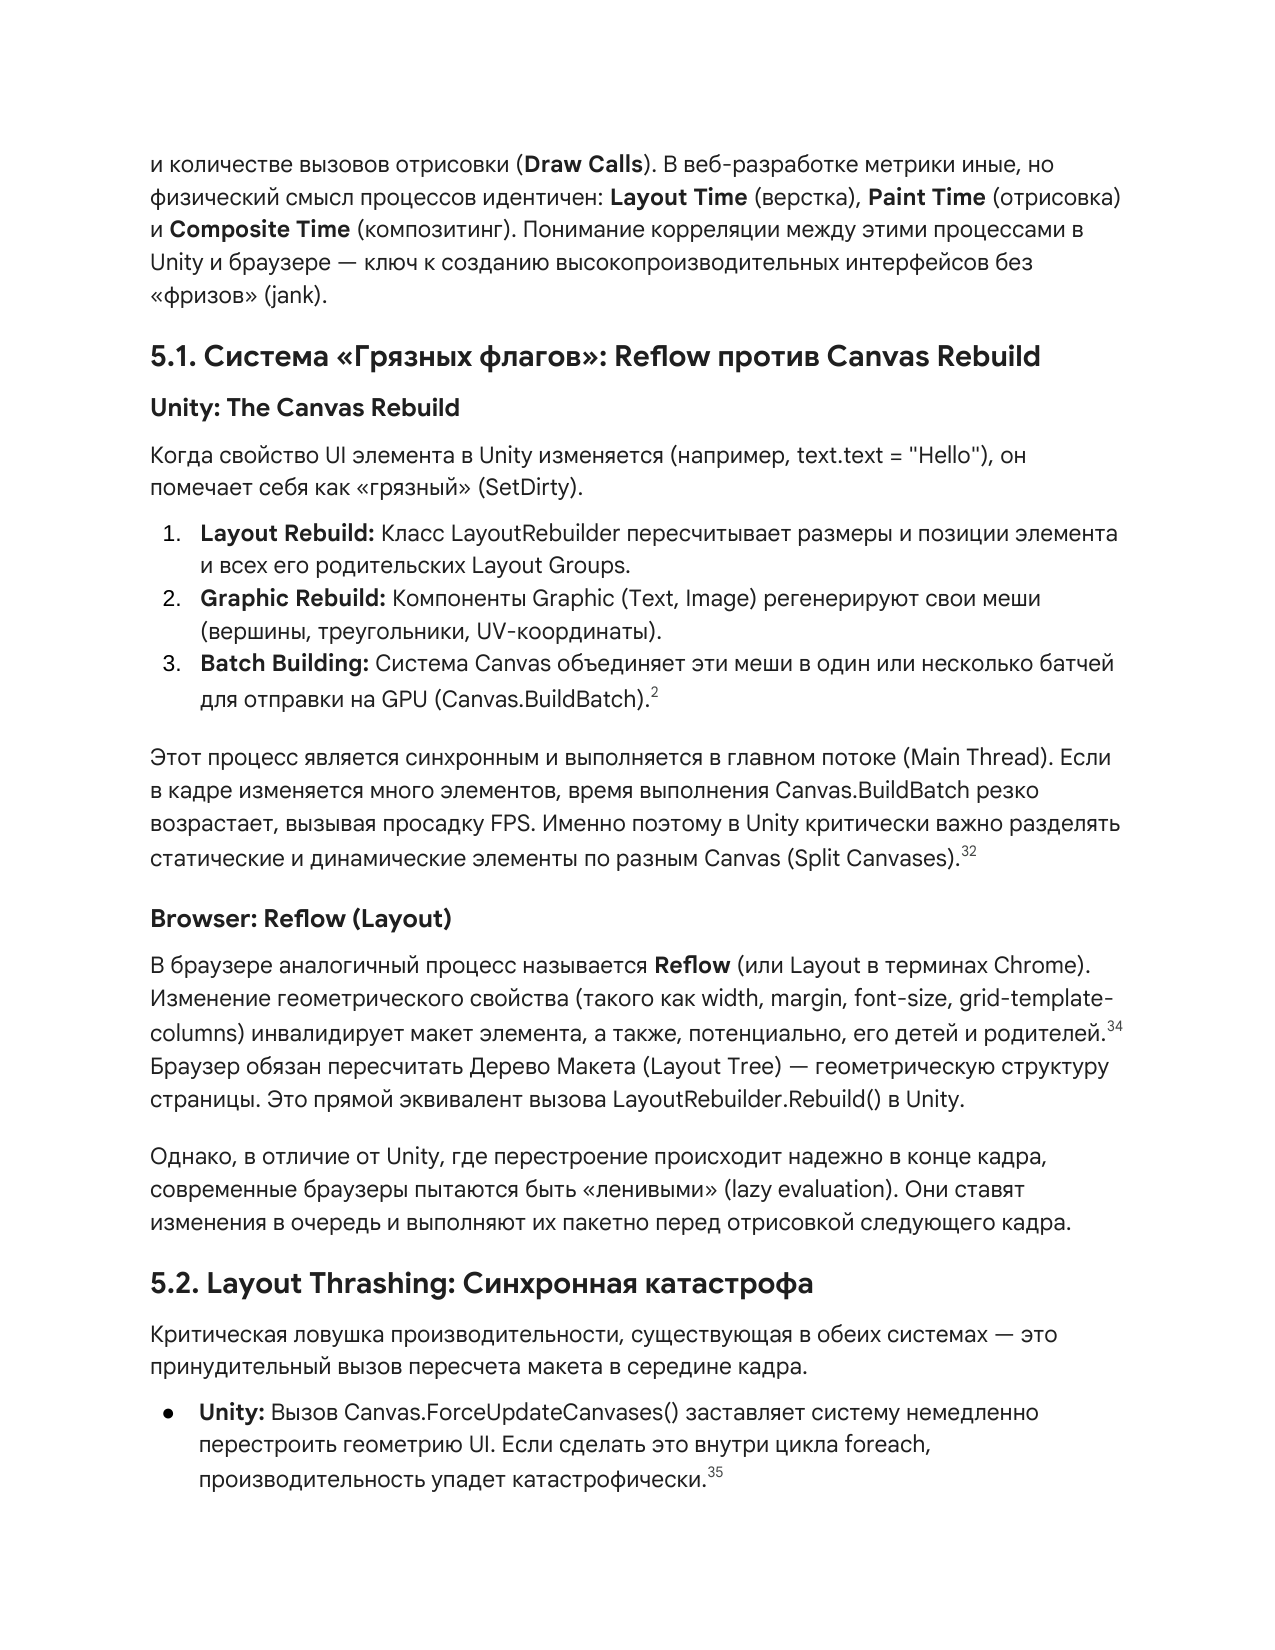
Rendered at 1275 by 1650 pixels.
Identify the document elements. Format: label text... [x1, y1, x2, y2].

text Этот процесс является синхронным и выполняется в главном потоке (Main Thread). Если в кадре изменяется много элементов, время выполнения Canvas.BuildBatch резко возрастает, вызывая просадку FPS. Именно поэтому в Unity критически важно разделять статические и динамические элементы по разным Canvas (Split Canvases).32 [150, 743, 1125, 873]
list Layout Rebuild: Класс LayoutRebuilder пересчитывает размеры и позиции элемента и всех его родительских Layout Groups. [162, 519, 1125, 580]
subtitle Unity: The Canvas Rebuild [150, 393, 1125, 424]
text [150, 150, 1125, 309]
list Graphic Rebuild: Компоненты Graphic (Text, Image) регенерируют свои меши (вершины, треугольники, UV-координаты). [162, 584, 1125, 646]
text Критическая ловушка производительности, существующая в обеих системах — это принудительный вызов пересчета макета в середине кадра. [150, 1320, 1125, 1381]
subtitle Browser: Reflow (Layout) [150, 903, 1125, 934]
text Когда свойство UI элемента в Unity изменяется (например, text.text = "Hello"), он помечает себя как «грязный» (SetDirty). [150, 441, 1125, 502]
subtitle 5.1. Система «Грязных флагов»: Reflow против Canvas Rebuild [150, 338, 1125, 375]
subtitle 5.2. Layout Thrashing: Синхронная катастрофа [150, 1266, 1125, 1302]
text В браузере аналогичный процесс называется Reflow (или Layout в терминах Chrome). Изменение геометрического свойства (такого как width, margin, font-size, grid-template-columns) инвалидирует макет элемента, а также, потенциально, его детей и родителей.34 Браузер обязан пересчитать Дерево Макета (Layout Tree) — геометрическую структуру страницы. Это прямой эквивалент вызова LayoutRebuilder.Rebuild() в Unity. [150, 951, 1125, 1114]
list Batch Building: Система Canvas объединяет эти меши в один или несколько батчей для отправки на GPU (Canvas.BuildBatch).2 [162, 650, 1125, 714]
text Однако, в отличие от Unity, где перестроение происходит надежно в конце кадра, современные браузеры пытаются быть «ленивыми» (lazy evaluation). Они ставят изменения в очередь и выполняют их пакетно перед отрисовкой следующего кадра. [150, 1143, 1125, 1237]
list Unity: Вызов Canvas.ForceUpdateCanvases() заставляет систему немедленно перестроить геометрию UI. Если сделать это внутри цикла foreach, производительность упадет катастрофически.35 [161, 1398, 1125, 1495]
